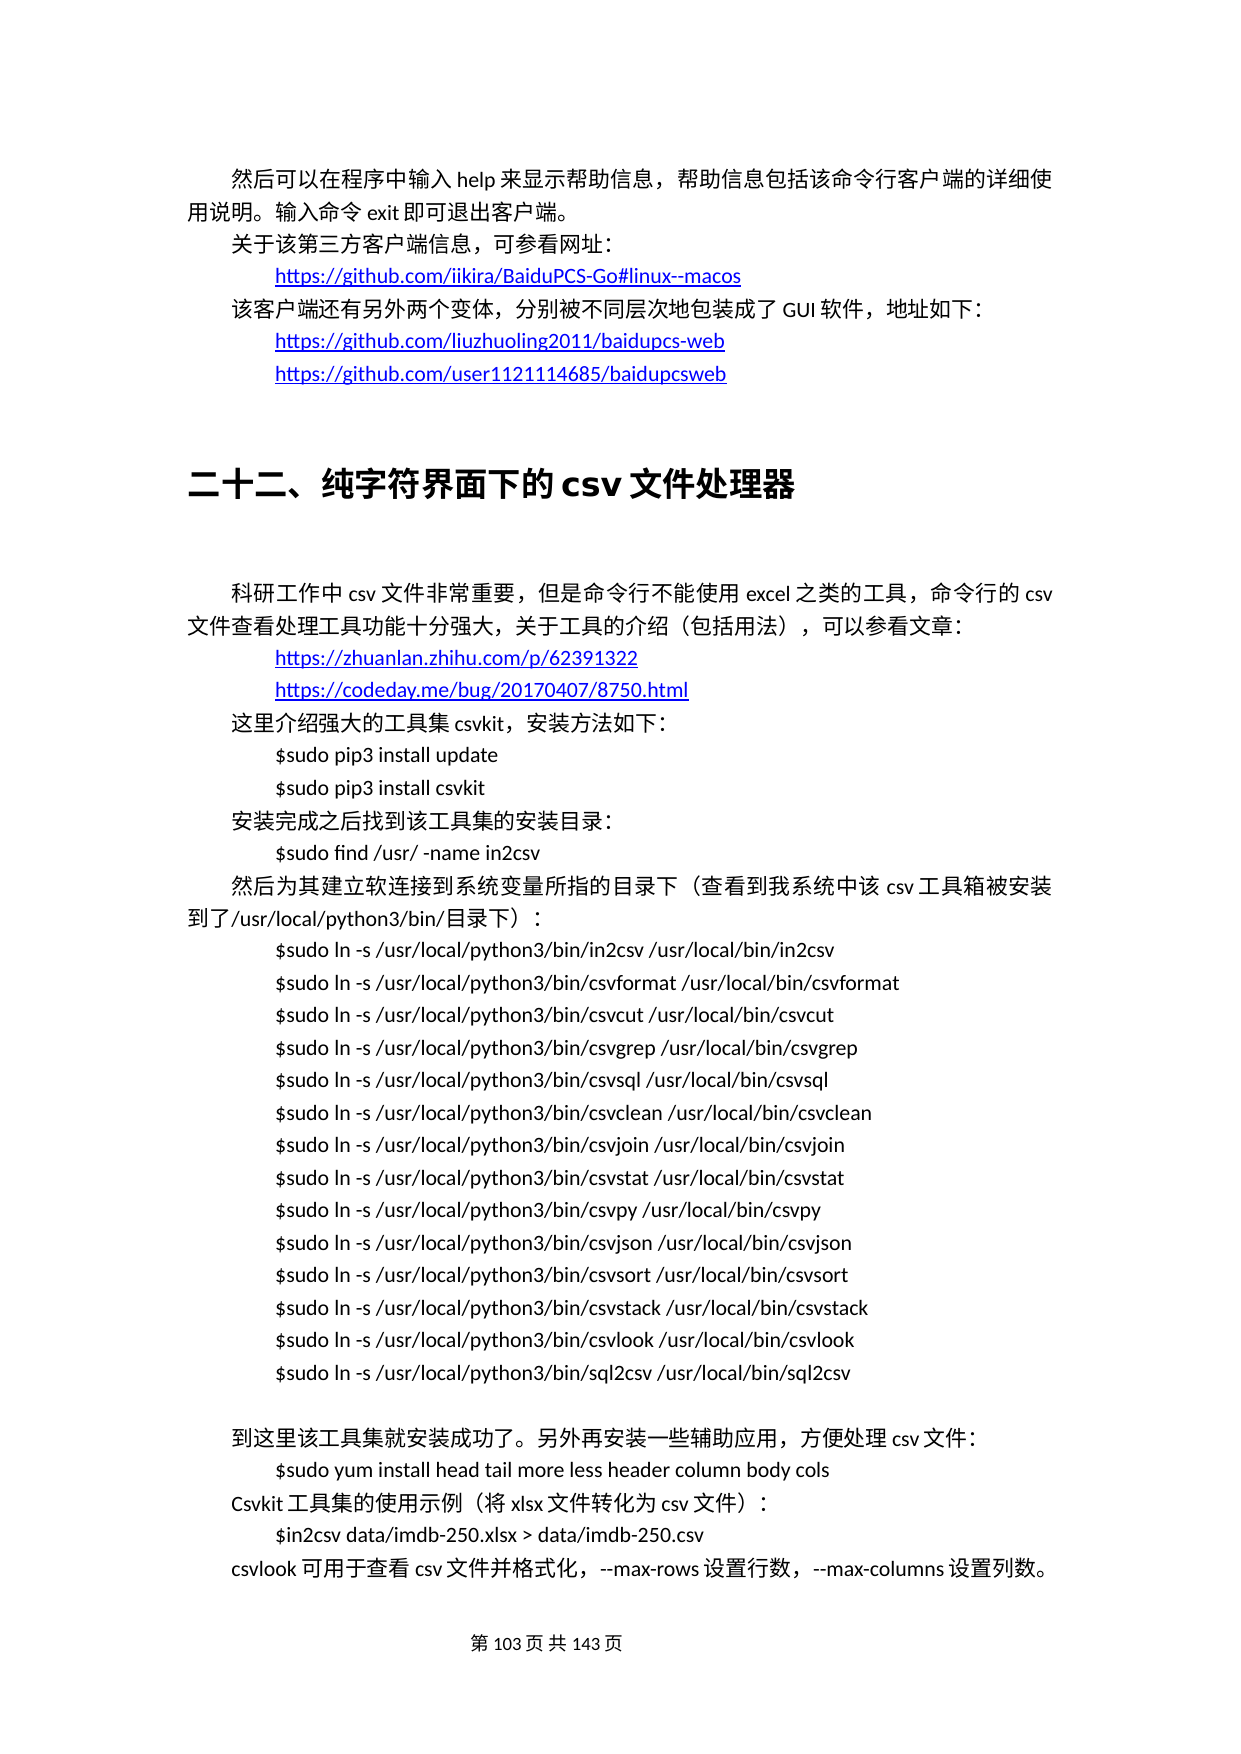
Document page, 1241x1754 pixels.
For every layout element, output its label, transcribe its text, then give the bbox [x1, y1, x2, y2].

text 到这里该工具集就安装成功了。另外再安装一些辅助应用，方便处理csv文件： [187, 1421, 1053, 1453]
text $sudo ln -s /usr/local/python3/bin/in2csv /usr/local/bin/in2csv [187, 933, 1053, 966]
text $sudo ln -s /usr/local/python3/bin/csvlook /usr/local/bin/csvlook [187, 1323, 1053, 1356]
text csvlook可用于查看csv文件并格式化，--max-rows设置行数，--max-columns设置列数。 [187, 1551, 1053, 1583]
text $sudo ln -s /usr/local/python3/bin/csvjoin /usr/local/bin/csvjoin [187, 1128, 1053, 1161]
text $sudo ln -s /usr/local/python3/bin/sql2csv /usr/local/bin/sql2csv [187, 1356, 1053, 1388]
text https://github.com/liuzhuoling2011/baidupcs-web [187, 324, 1053, 357]
text $sudo ln -s /usr/local/python3/bin/csvstat /usr/local/bin/csvstat [187, 1161, 1053, 1193]
text $sudo ln -s /usr/local/python3/bin/csvformat /usr/local/bin/csvformat [187, 966, 1053, 998]
text $sudo ln -s /usr/local/python3/bin/csvsql /usr/local/bin/csvsql [187, 1063, 1053, 1096]
text https://github.com/user1121114685/baidupcsweb [187, 357, 1053, 389]
subtitle 二十二、纯字符界面下的csv文件处理器 [187, 449, 1053, 514]
text $sudo ln -s /usr/local/python3/bin/csvjson /usr/local/bin/csvjson [187, 1226, 1053, 1258]
text 安装完成之后找到该工具集的安装目录： [187, 803, 1053, 836]
text 然后为其建立软连接到系统变量所指的目录下（查看到我系统中该csv工具箱被安装到了/usr/local/python3/bin/目录下）： [187, 868, 1053, 933]
text 该客户端还有另外两个变体，分别被不同层次地包装成了GUI软件，地址如下： [187, 292, 1053, 324]
text $sudo ln -s /usr/local/python3/bin/csvstack /usr/local/bin/csvstack [187, 1291, 1053, 1323]
text https://zhuanlan.zhihu.com/p/62391322 [187, 641, 1053, 673]
text $sudo pip3 install csvkit [187, 771, 1053, 803]
text 然后可以在程序中输入help来显示帮助信息，帮助信息包括该命令行客户端的详细使用说明。输入命令exit即可退出客户端。 [187, 162, 1053, 227]
text $sudo yum install head tail more less header column body cols [187, 1453, 1053, 1486]
text 科研工作中csv文件非常重要，但是命令行不能使用excel之类的工具，命令行的csv文件查看处理工具功能十分强大，关于工具的介绍（包括用法），可以参看文章： [187, 576, 1053, 641]
text $sudo ln -s /usr/local/python3/bin/csvpy /usr/local/bin/csvpy [187, 1193, 1053, 1226]
text $in2csv data/imdb-250.xlsx > data/imdb-250.csv [187, 1518, 1053, 1551]
text https://github.com/iikira/BaiduPCS-Go#linux--macos [231, 259, 1053, 292]
text $sudo find /usr/ -name in2csv [187, 836, 1053, 868]
text $sudo ln -s /usr/local/python3/bin/csvclean /usr/local/bin/csvclean [187, 1096, 1053, 1128]
text https://codeday.me/bug/20170407/8750.html [187, 673, 1053, 706]
text Csvkit工具集的使用示例（将xlsx文件转化为csv文件）： [187, 1486, 1053, 1518]
text $sudo pip3 install update [187, 738, 1053, 771]
text 这里介绍强大的工具集csvkit，安装方法如下： [187, 706, 1053, 738]
text $sudo ln -s /usr/local/python3/bin/csvgrep /usr/local/bin/csvgrep [187, 1031, 1053, 1063]
text $sudo ln -s /usr/local/python3/bin/csvcut /usr/local/bin/csvcut [187, 998, 1053, 1031]
text $sudo ln -s /usr/local/python3/bin/csvsort /usr/local/bin/csvsort [187, 1258, 1053, 1291]
text 关于该第三方客户端信息，可参看网址： [187, 227, 1053, 259]
